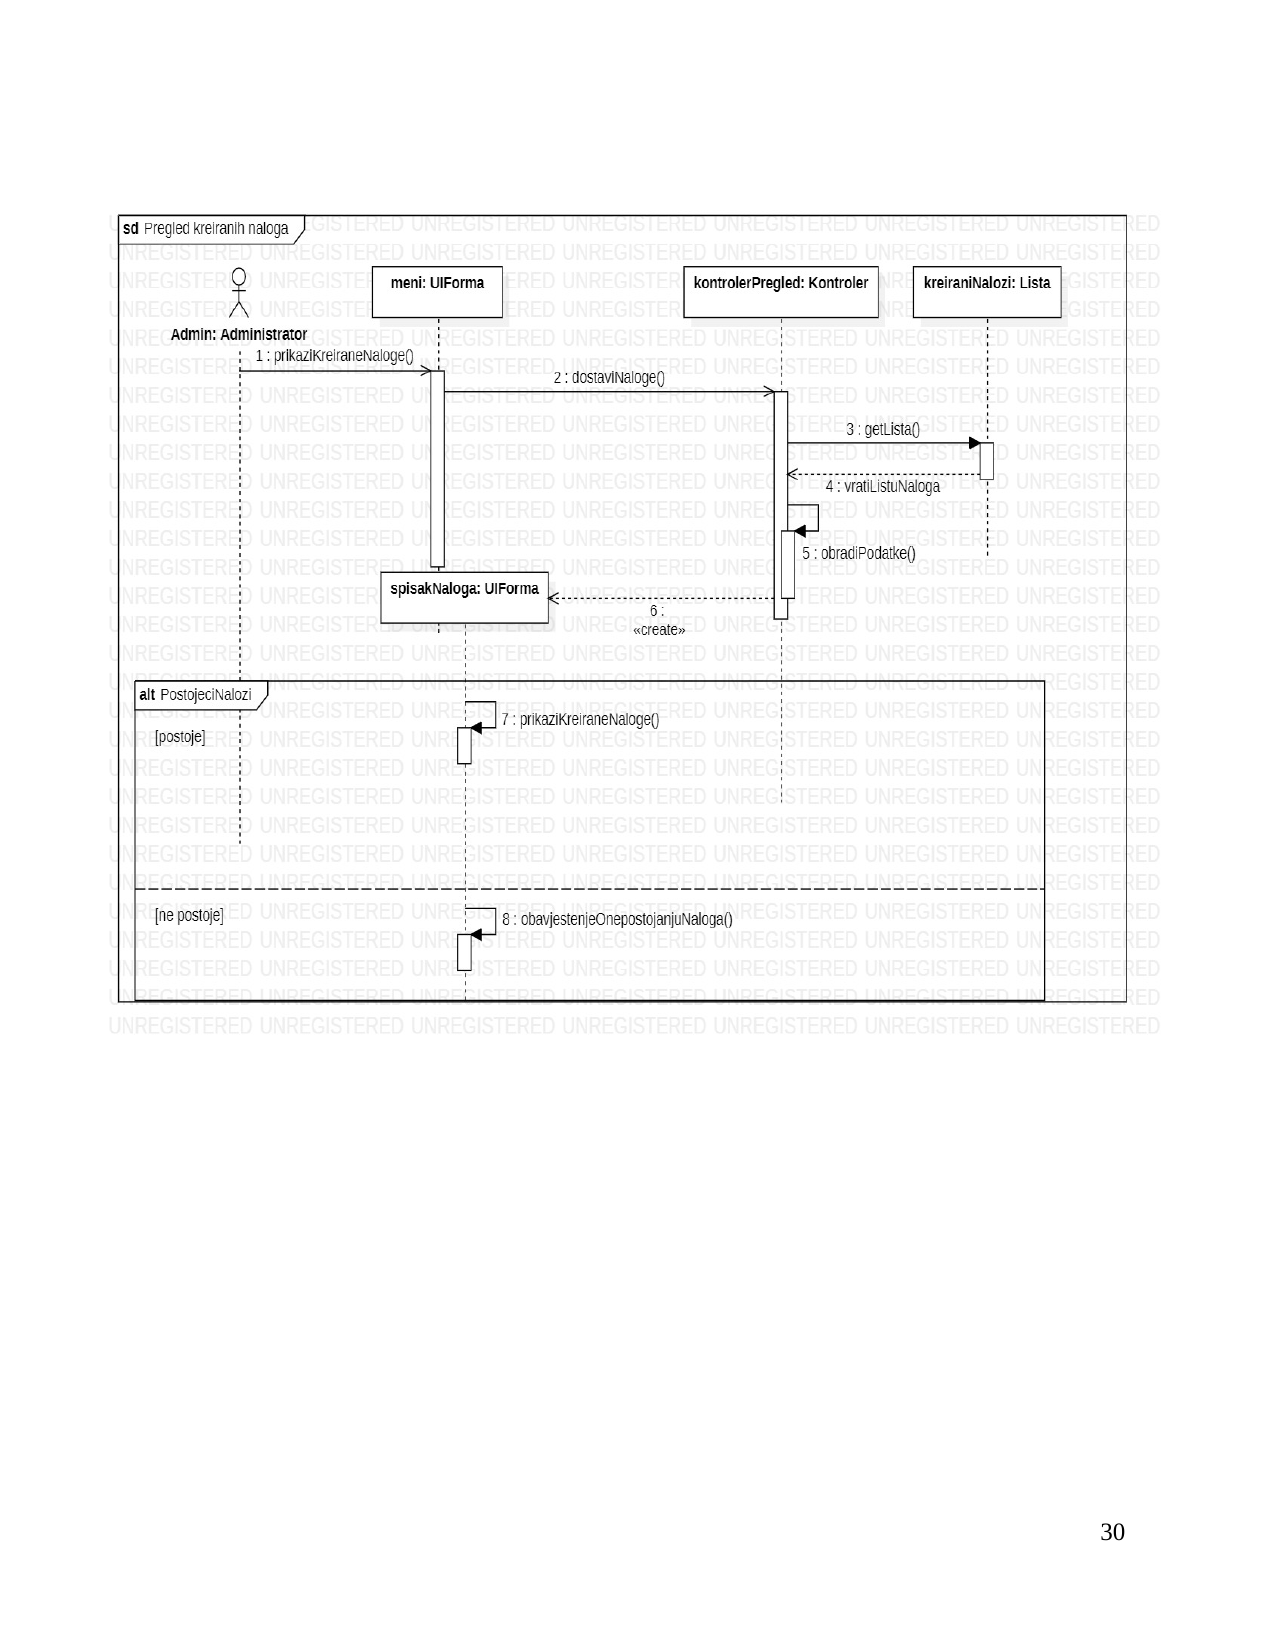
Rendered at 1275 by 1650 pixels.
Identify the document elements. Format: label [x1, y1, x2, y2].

picture [108, 202, 1167, 1055]
